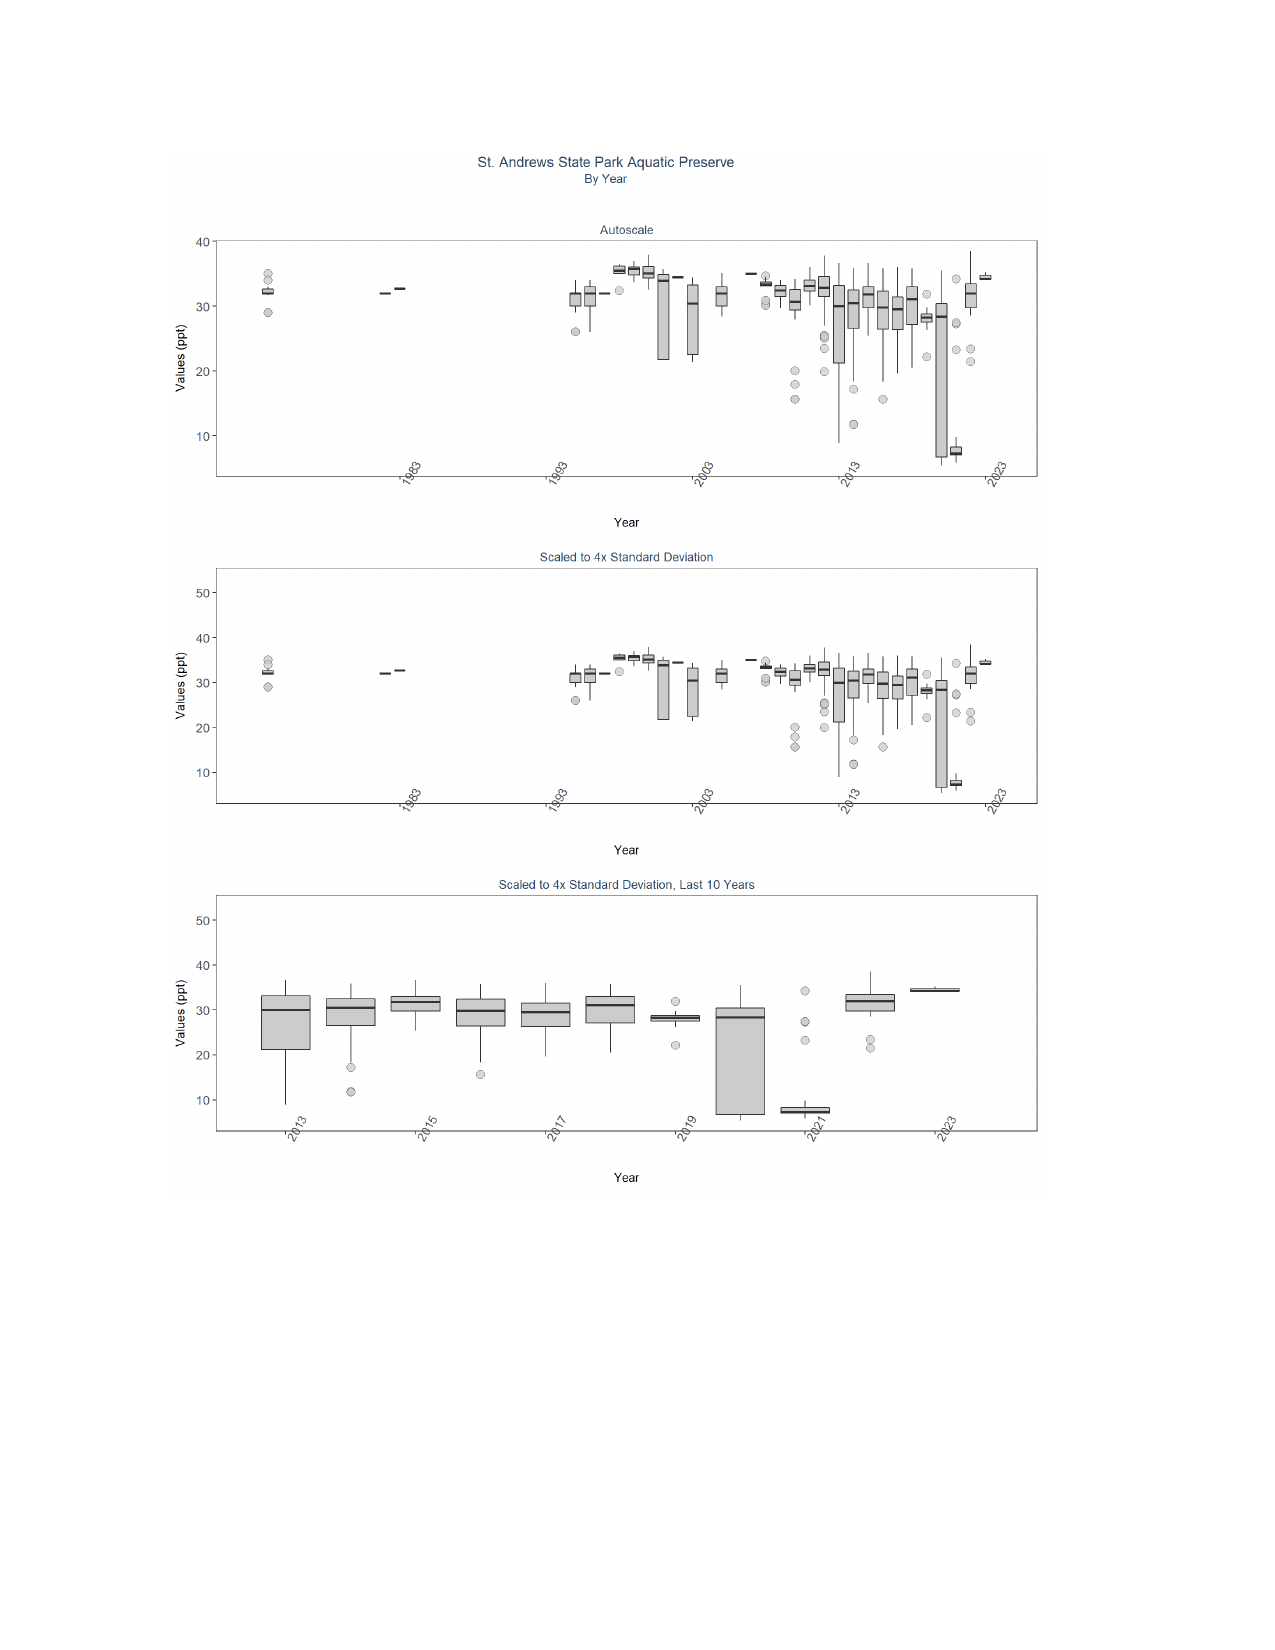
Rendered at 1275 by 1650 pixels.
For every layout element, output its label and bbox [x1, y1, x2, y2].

picture [168, 150, 1044, 1200]
